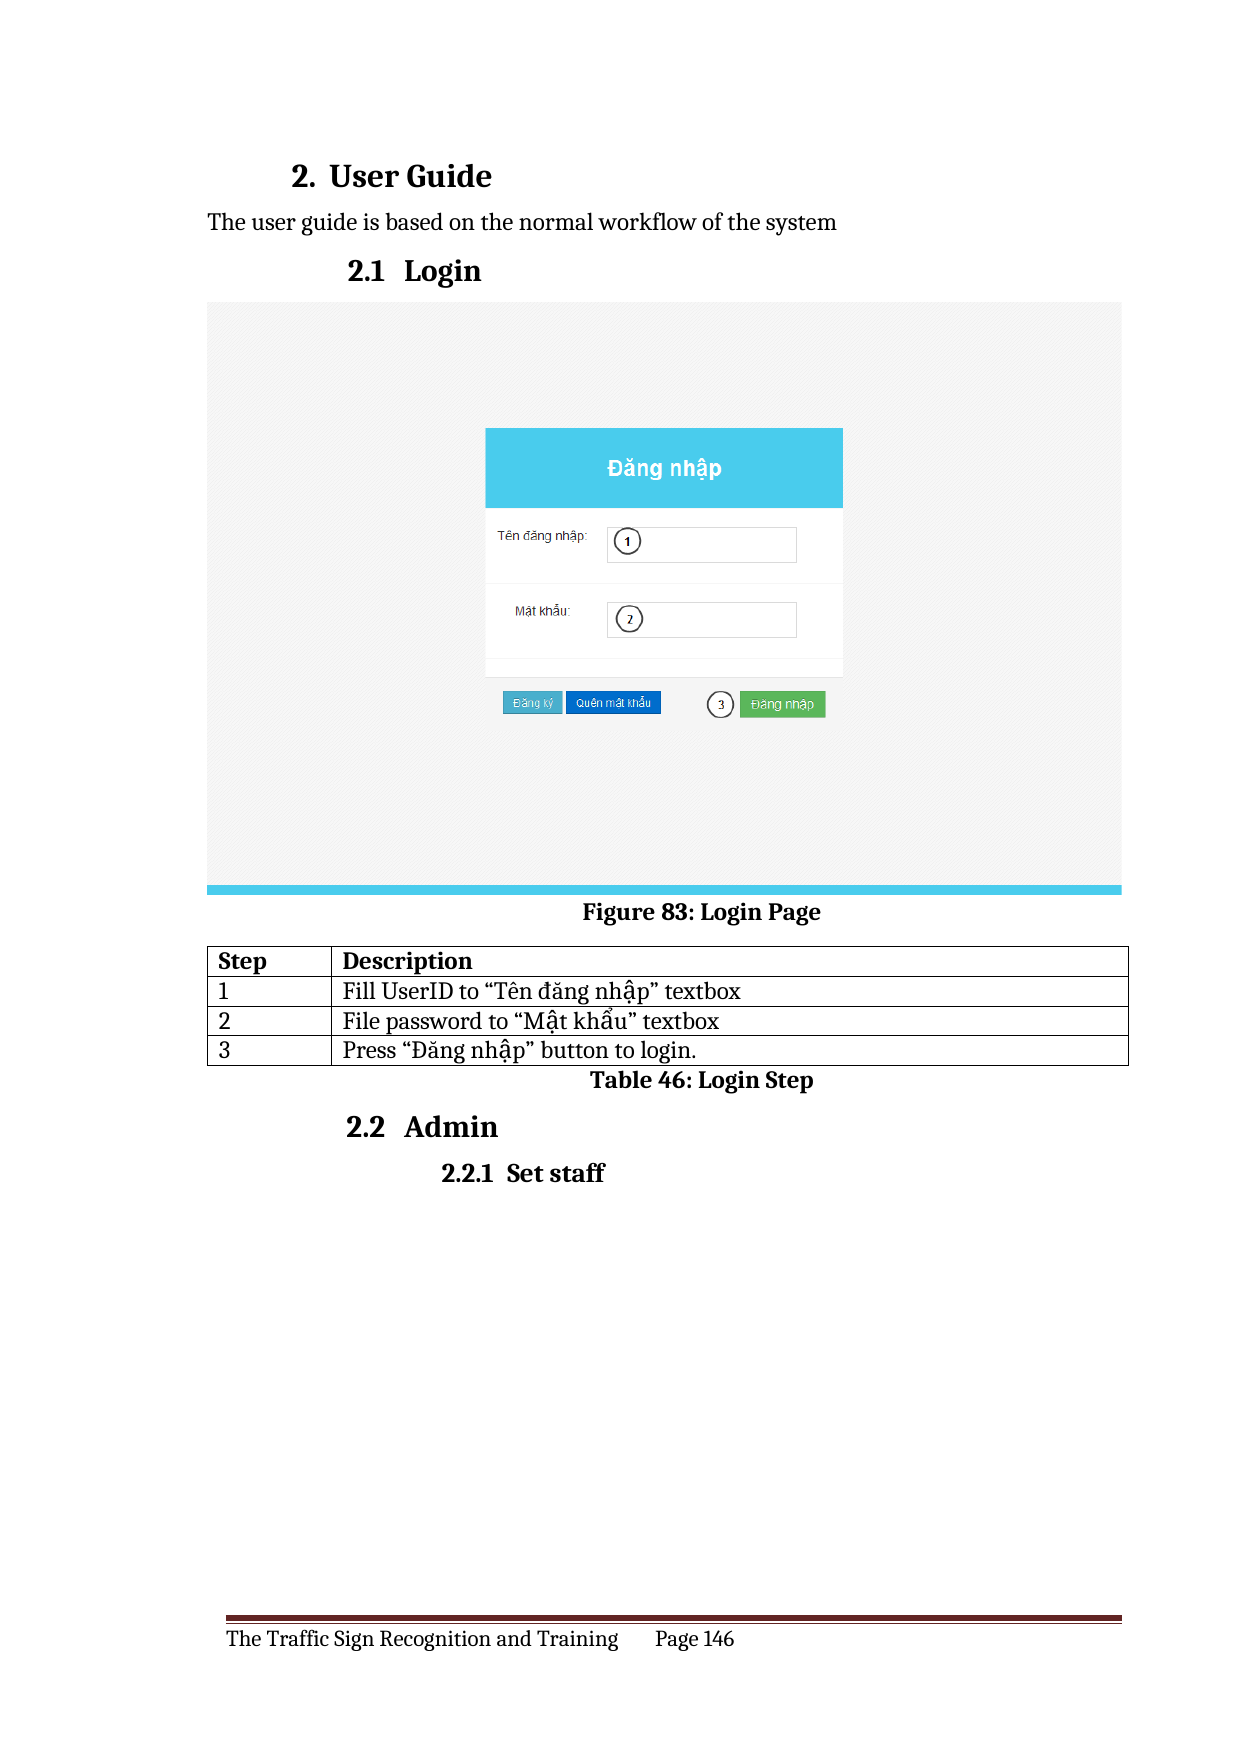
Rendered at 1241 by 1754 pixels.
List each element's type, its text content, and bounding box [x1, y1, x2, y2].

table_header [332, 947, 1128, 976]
subtitle User Guide [291, 157, 1122, 196]
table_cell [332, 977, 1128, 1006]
subtitle Admin [385, 1110, 1122, 1146]
picture [207, 302, 1122, 895]
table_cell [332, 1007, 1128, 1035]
text The user guide is based on the normal workflow of the system [207, 208, 1122, 237]
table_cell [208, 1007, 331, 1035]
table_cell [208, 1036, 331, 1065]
subtitle Login [385, 254, 1122, 290]
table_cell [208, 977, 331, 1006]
subtitle Set staff [441, 1158, 1122, 1189]
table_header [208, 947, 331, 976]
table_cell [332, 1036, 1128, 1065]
